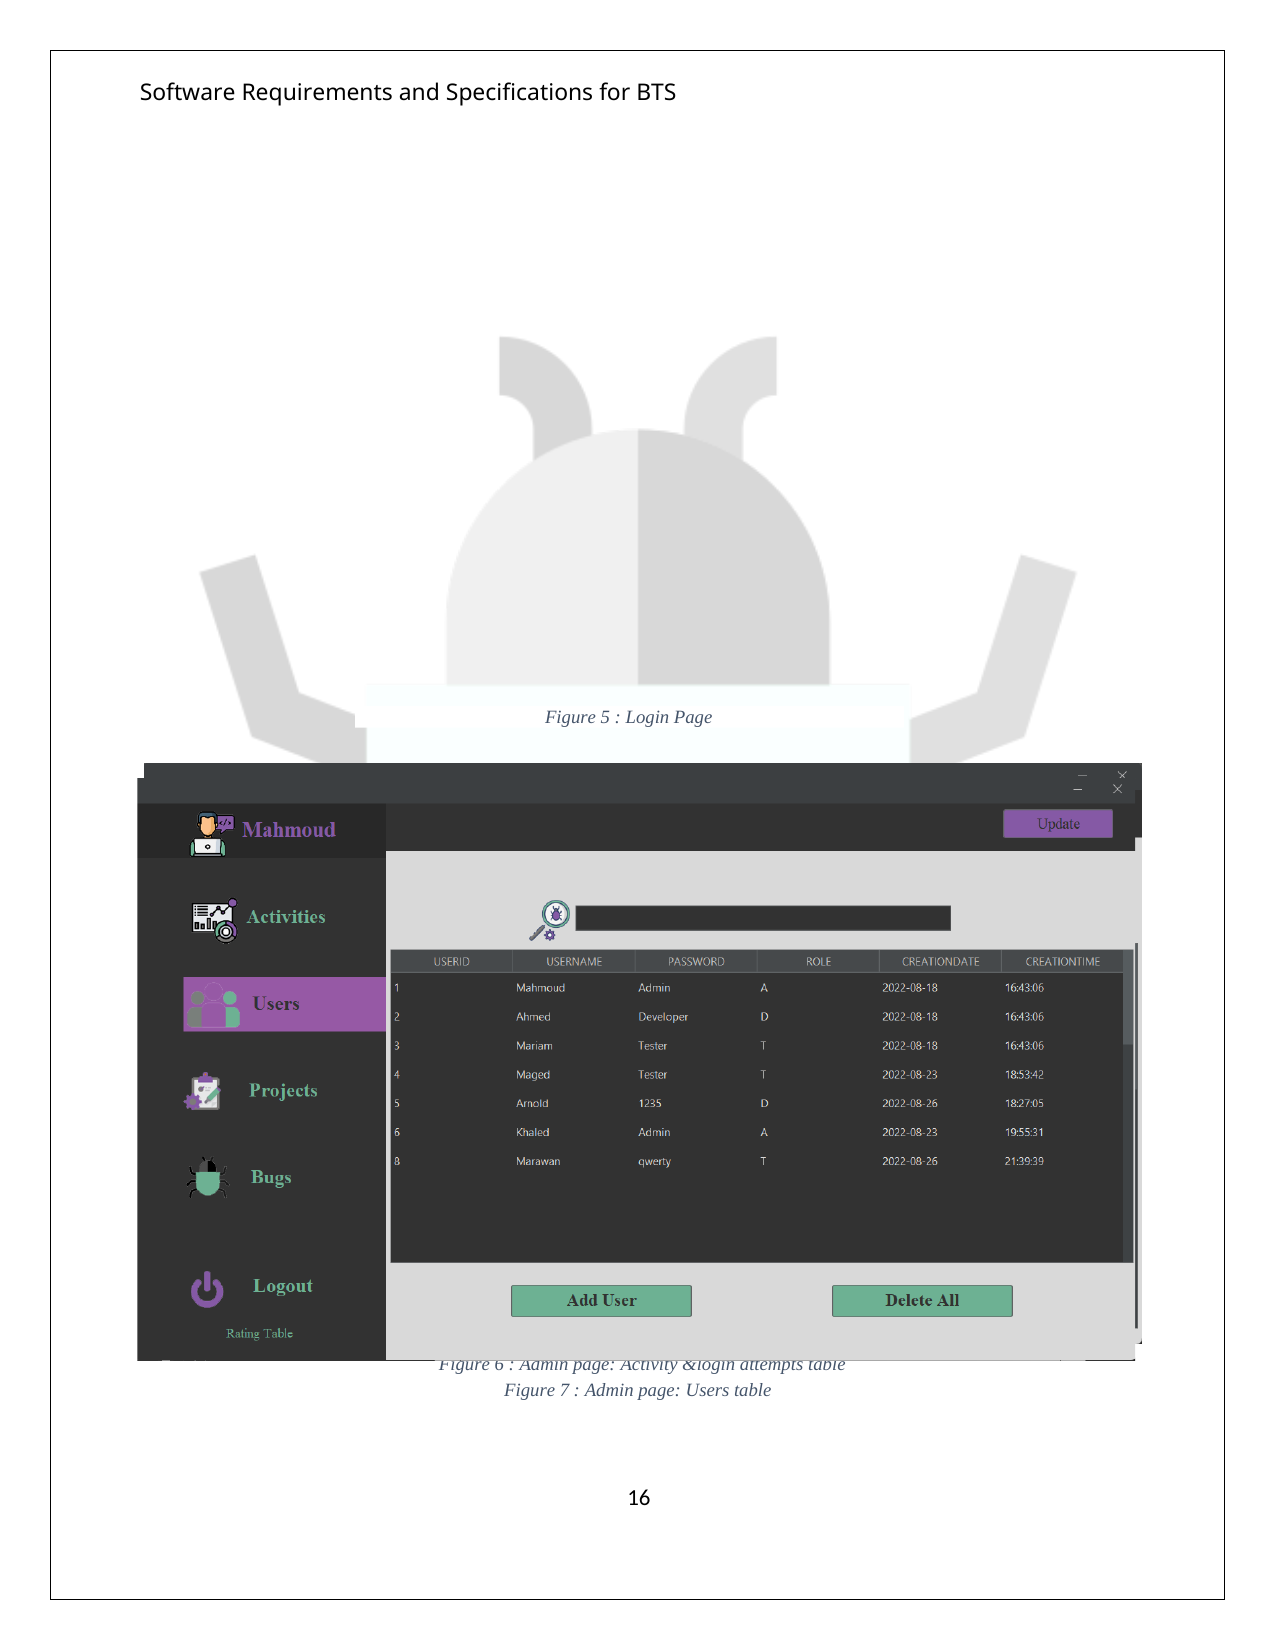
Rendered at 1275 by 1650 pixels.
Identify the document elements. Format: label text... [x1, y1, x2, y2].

text Figure 7 : Admin page: Users table [139, 1361, 1138, 1401]
picture [137, 763, 1142, 1361]
